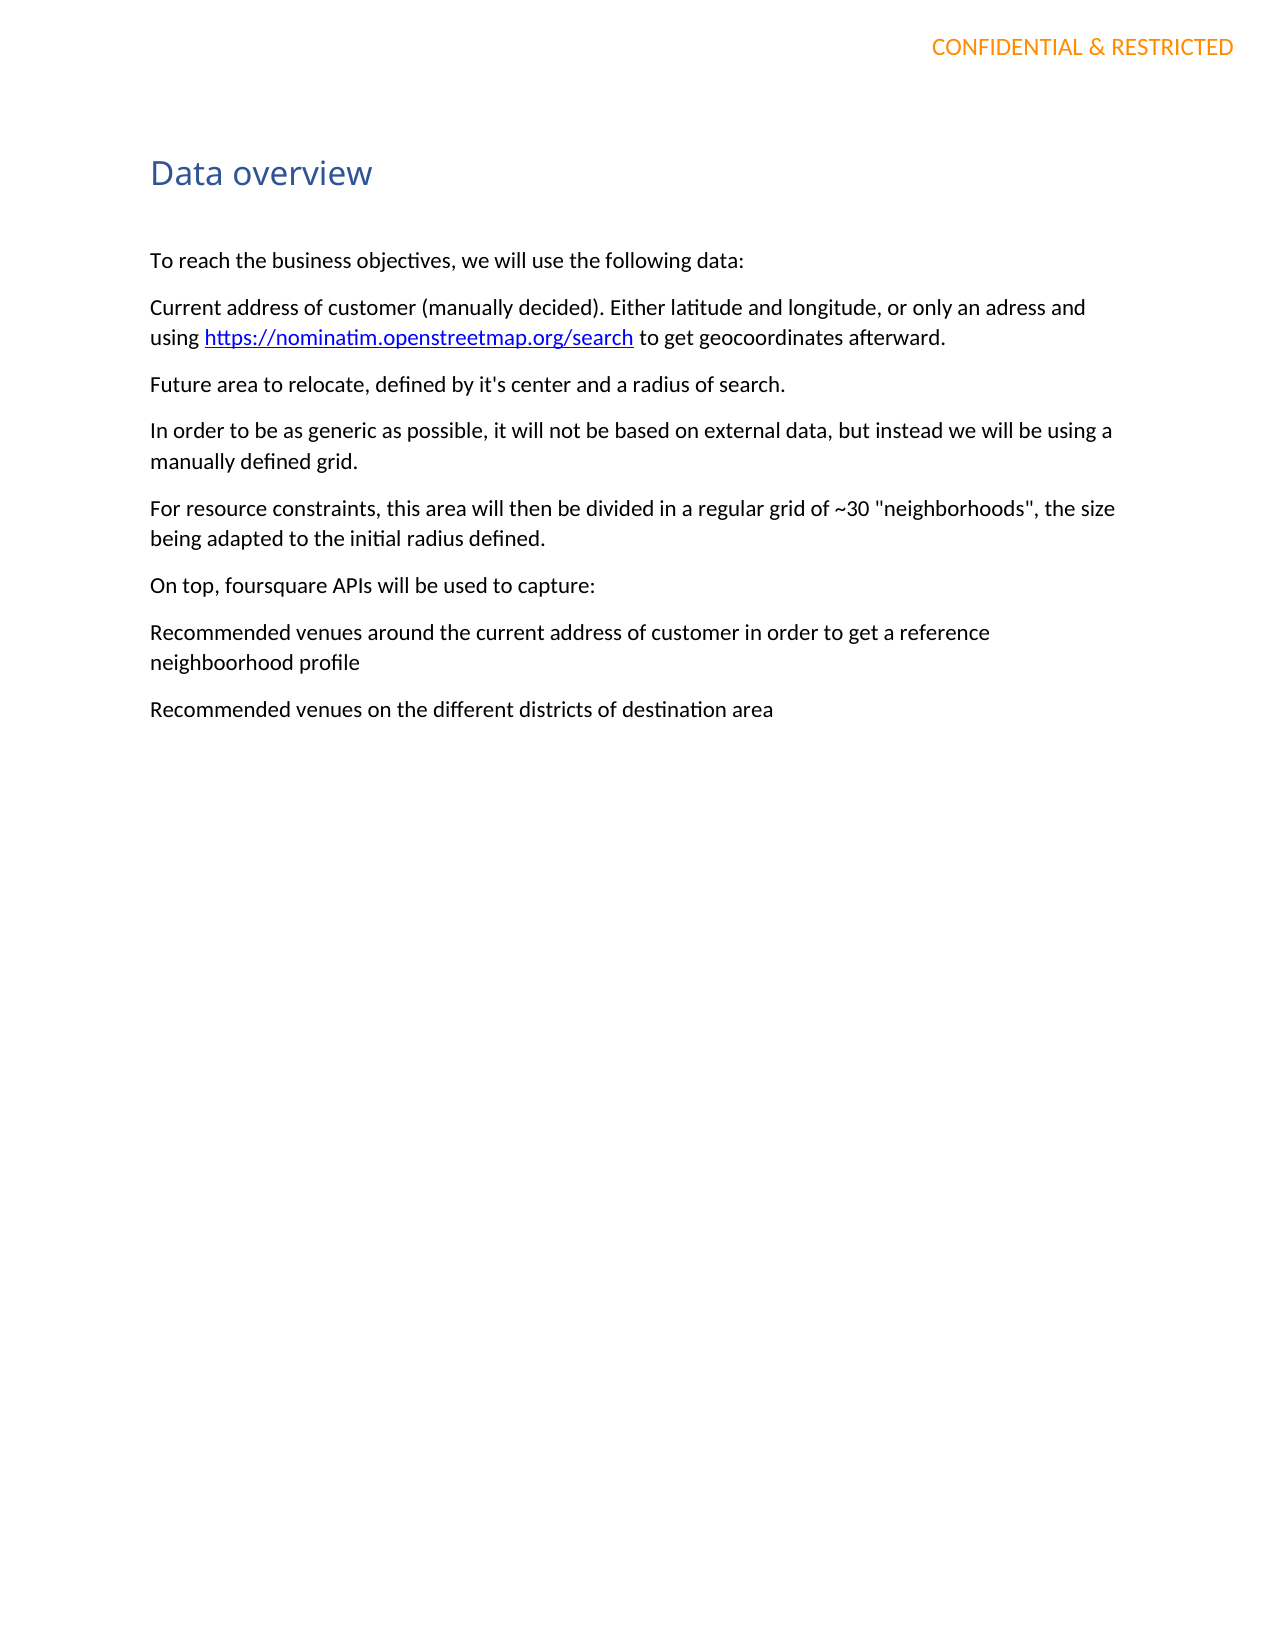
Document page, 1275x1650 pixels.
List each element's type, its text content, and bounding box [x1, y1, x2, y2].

subtitle Data overview [150, 150, 1125, 195]
text In order to be as generic as possible, it will not be based on external data, but instead we will be using a manually defined grid. [150, 417, 1125, 475]
text For resource constraints, this area will then be divided in a regular grid of ~30 "neighborhoods", the size being adapted to the initial radius defined. [150, 494, 1125, 552]
text On top, foursquare APIs will be used to capture: [150, 571, 1125, 599]
text Future area to relocate, defined by it's center and a radius of search. [150, 370, 1125, 398]
text Current address of customer (manually decided). Either latitude and longitude, or only an adress and using https://nominatim.openstreetmap.org/search to get geocoordinates afterward. [150, 293, 1125, 351]
text Recommended venues on the different districts of destination area [150, 695, 1125, 723]
text To reach the business objectives, we will use the following data: [150, 246, 1125, 274]
text Recommended venues around the current address of customer in order to get a reference neighboorhood profile [150, 618, 1125, 676]
